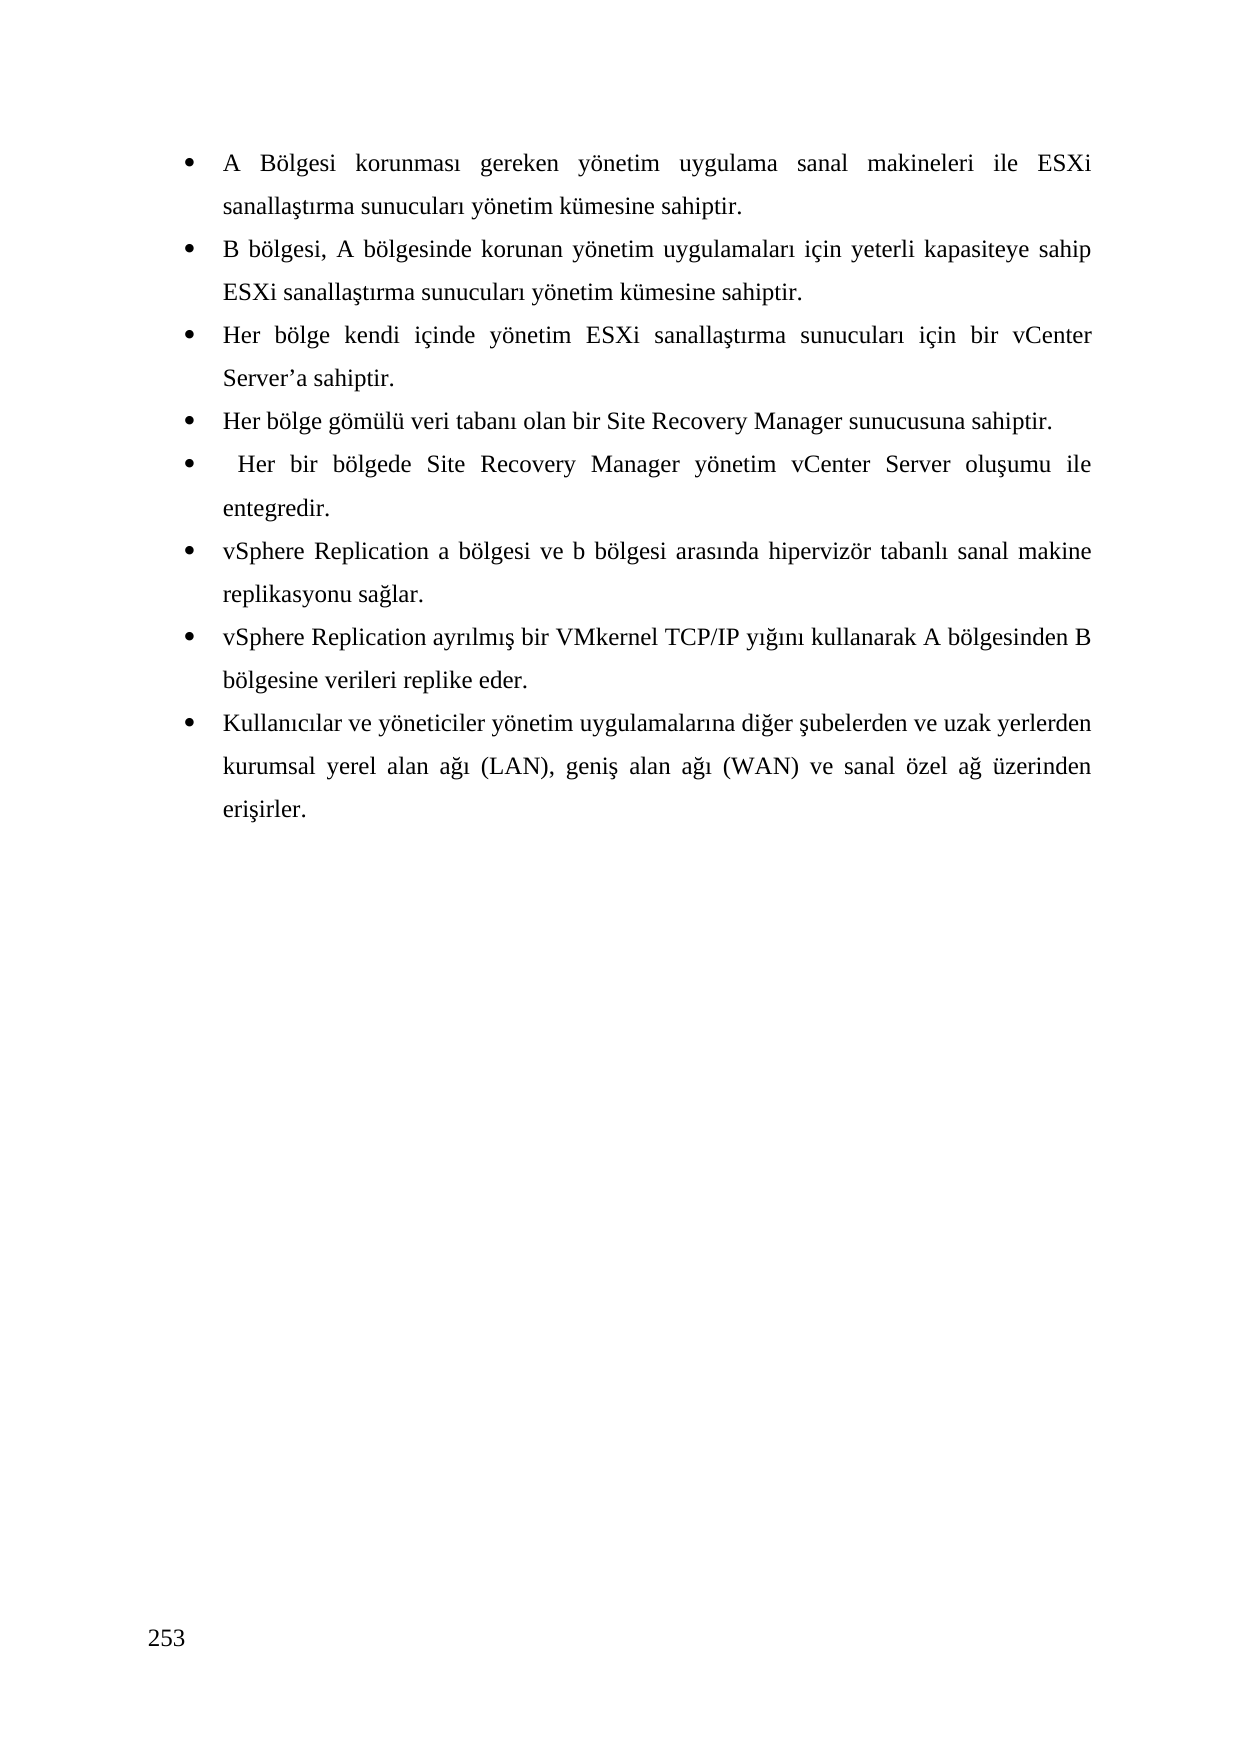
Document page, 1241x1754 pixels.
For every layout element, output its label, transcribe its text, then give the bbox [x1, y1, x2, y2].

list vSphere Replication a bölgesi ve b bölgesi arasında hipervizör tabanlı sanal makine replikasyonu sağlar. [185, 536, 1093, 608]
list Kullanıcılar ve yöneticiler yönetim uygulamalarına diğer şubelerden ve uzak yerlerden kurumsal yerel alan ağı (LAN), geniş alan ağı (WAN) ve sanal özel ağ üzerinden erişirler. [185, 708, 1093, 823]
list vSphere Replication ayrılmış bir VMkernel TCP/IP yığını kullanarak A bölgesinden B bölgesine verileri replike eder. [185, 622, 1093, 694]
list Her bölge gömülü veri tabanı olan bir Site Recovery Manager sunucusuna sahiptir. [185, 406, 1093, 435]
list Her bir bölgede Site Recovery Manager yönetim vCenter Server oluşumu ile entegredir. [185, 449, 1093, 521]
list A Bölgesi korunması gereken yönetim uygulama sanal makineleri ile ESXi sanallaştırma sunucuları yönetim kümesine sahiptir. [185, 148, 1093, 219]
list B bölgesi, A bölgesinde korunan yönetim uygulamaları için yeterli kapasiteye sahip ESXi sanallaştırma sunucuları yönetim kümesine sahiptir. [185, 234, 1093, 306]
list Her bölge kendi içinde yönetim ESXi sanallaştırma sunucuları için bir vCenter Server’a sahiptir. [185, 320, 1093, 392]
